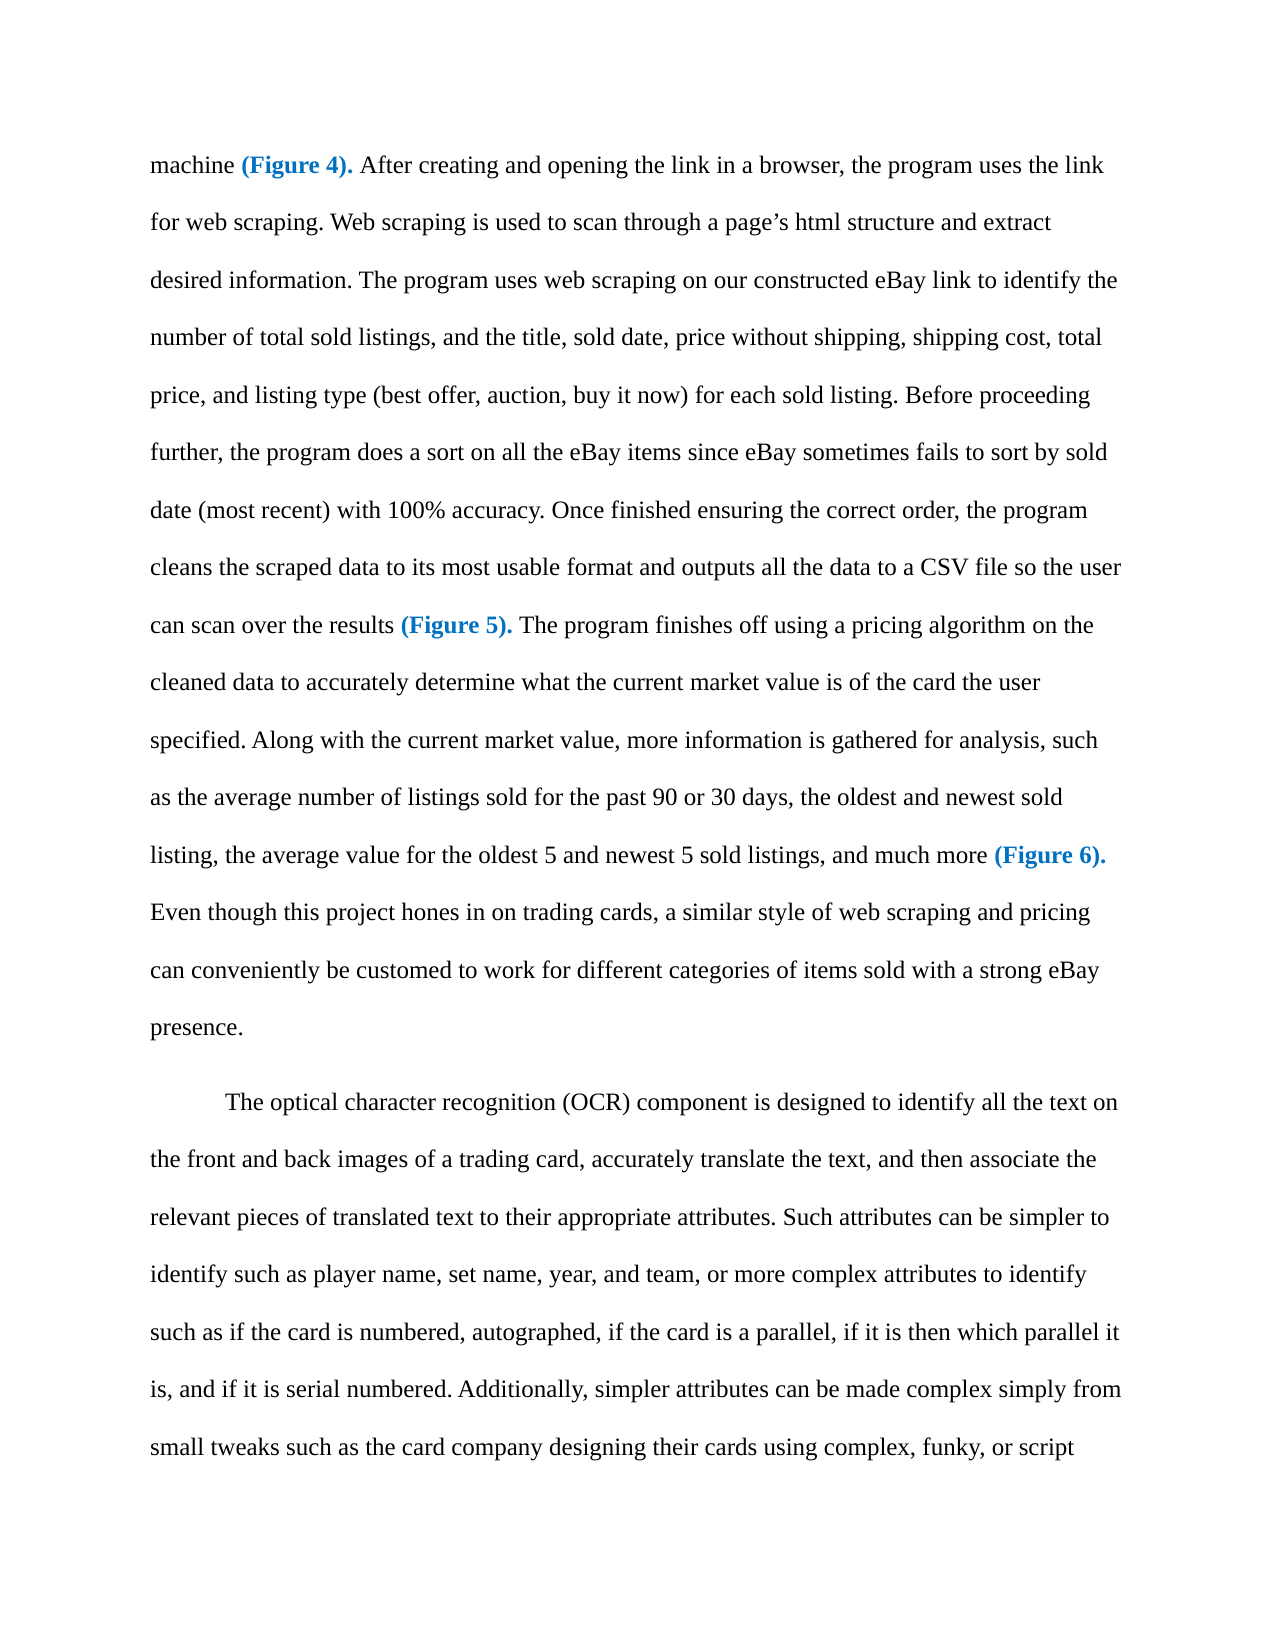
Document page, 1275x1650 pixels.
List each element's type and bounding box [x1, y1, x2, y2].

text [150, 150, 1125, 1041]
text [150, 1087, 1125, 1460]
